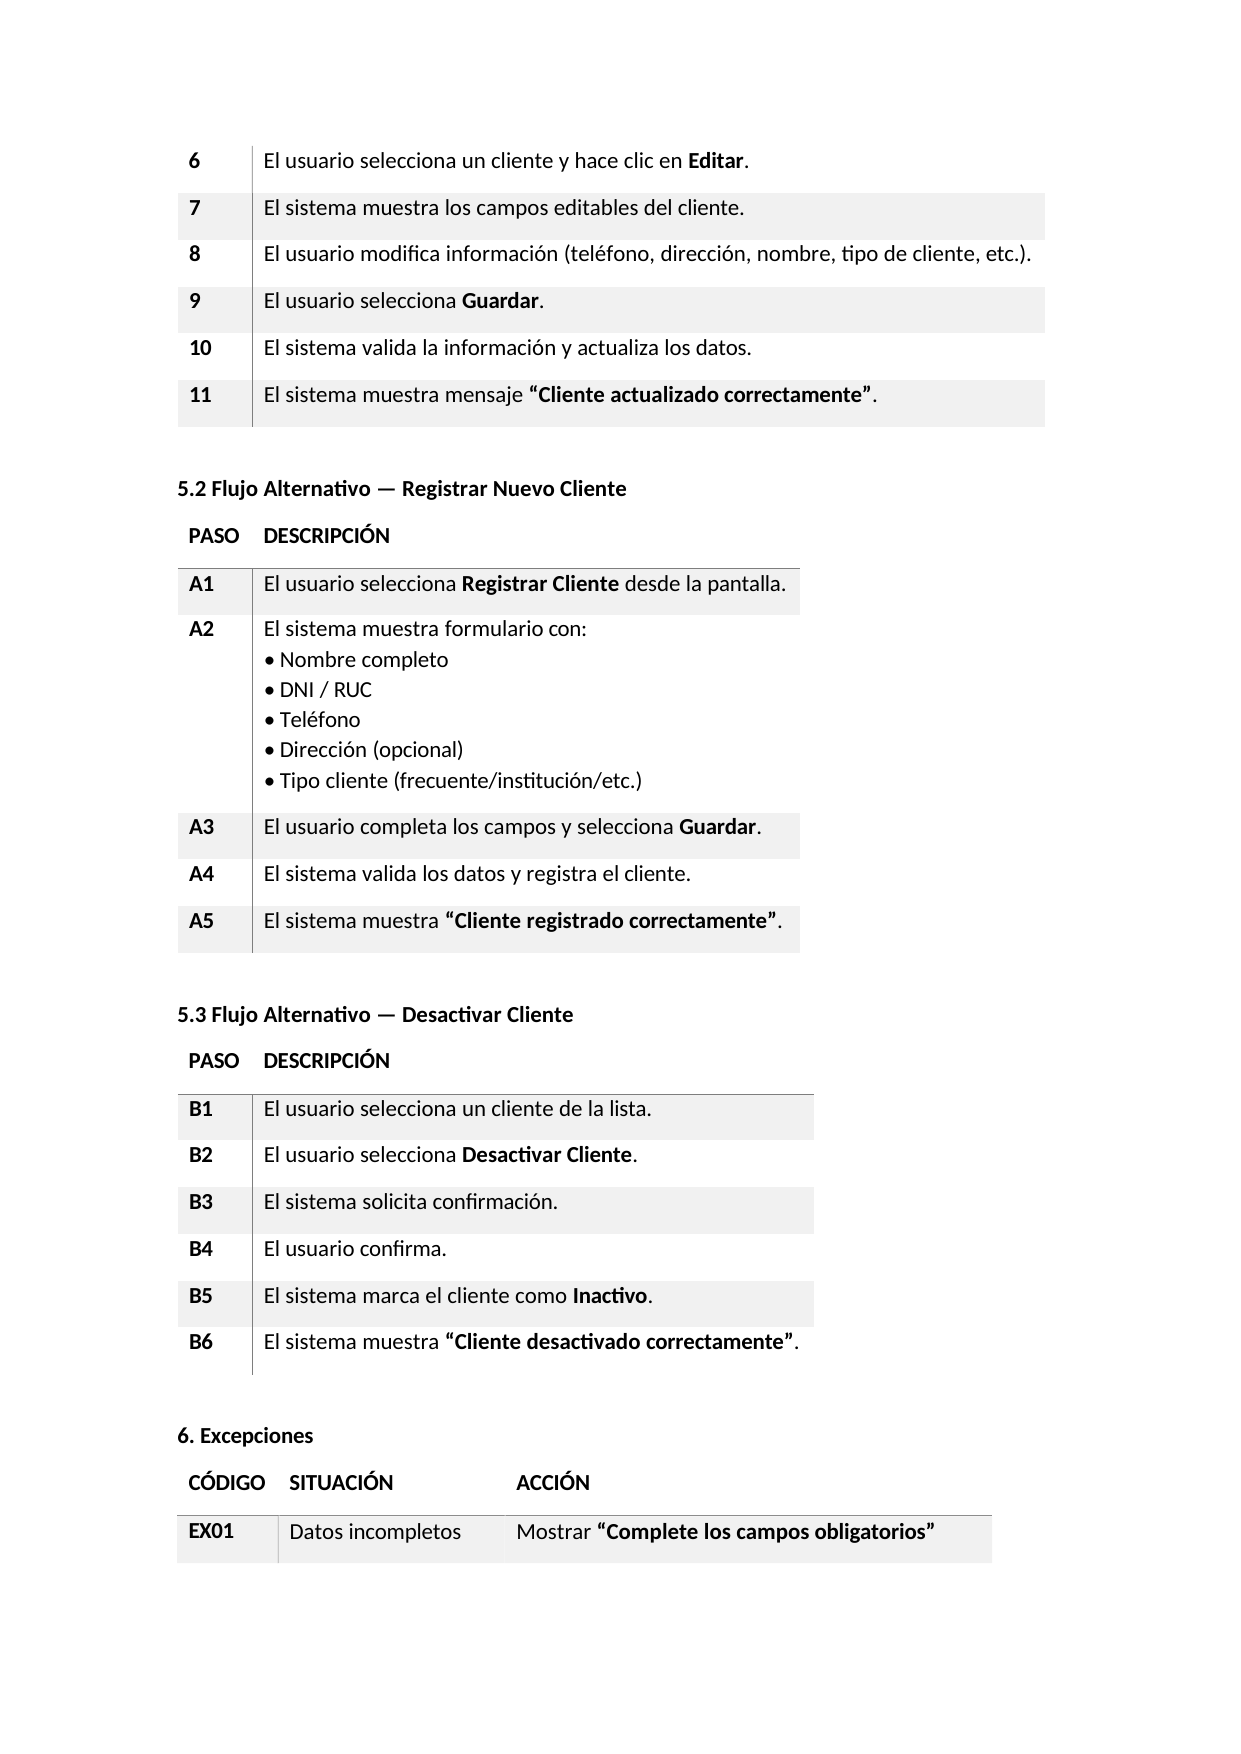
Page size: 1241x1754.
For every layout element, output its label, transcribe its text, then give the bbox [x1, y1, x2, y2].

table_header El usuario selecciona Registrar Cliente desde la pantalla. [253, 569, 800, 615]
table_cell El usuario completa los campos y selecciona Guardar. [253, 813, 800, 859]
table_cell El sistema muestra formulario con: Nombre completo DNI / RUC Teléfono Dirección (opcional) Tipo cliente (frecuente/institución/etc.) [253, 615, 800, 813]
table_cell El sistema solicita confirmación. [253, 1187, 814, 1234]
text 6 El usuario selecciona un cliente y hace clic en Editar. [188, 146, 1090, 174]
list Flujo Alternativo — Registrar Nuevo Cliente PASO DESCRIPCIÓN [177, 474, 627, 549]
table_cell B2 [178, 1140, 252, 1187]
table_cell 8 [178, 240, 252, 287]
table_header El usuario selecciona un cliente de la lista. [253, 1095, 814, 1140]
table_cell El sistema muestra “Cliente desactivado correctamente”. [253, 1328, 814, 1374]
table_cell B6 [178, 1328, 252, 1374]
table_cell B4 [178, 1234, 252, 1281]
table_cell A3 [178, 813, 252, 859]
list Flujo Alternativo — Desactivar Cliente PASO DESCRIPCIÓN [177, 1000, 574, 1074]
table_cell El usuario modifica información (teléfono, dirección, nombre, tipo de cliente, etc.). [253, 240, 1045, 287]
table_cell 10 [178, 333, 252, 380]
table_cell A5 [178, 906, 252, 953]
table_cell El usuario confirma. [253, 1234, 814, 1281]
table_cell 11 [178, 380, 252, 427]
table_cell El sistema marca el cliente como Inactivo. [253, 1281, 814, 1327]
table_header B1 [178, 1095, 252, 1140]
table_cell A4 [178, 859, 252, 906]
table_header A1 [178, 569, 252, 615]
table_cell El usuario selecciona Guardar. [253, 287, 1045, 333]
table_cell El sistema valida la información y actualiza los datos. [253, 333, 1045, 380]
table_cell B5 [178, 1281, 252, 1327]
text CÓDIGO SITUACIÓN ACCIÓN [188, 1468, 1090, 1496]
table_cell El sistema muestra mensaje “Cliente actualizado correctamente”. [253, 380, 1045, 427]
table_header 7 [178, 193, 252, 240]
table_cell El sistema muestra “Cliente registrado correctamente”. [253, 906, 800, 953]
table_cell 9 [178, 287, 252, 333]
table_cell A2 [178, 615, 252, 813]
table_cell El usuario selecciona Desactivar Cliente. [253, 1140, 814, 1187]
list Excepciones [177, 1421, 1090, 1449]
table_header El sistema muestra los campos editables del cliente. [253, 193, 1045, 240]
table_cell El sistema valida los datos y registra el cliente. [253, 859, 800, 906]
table_cell B3 [178, 1187, 252, 1234]
